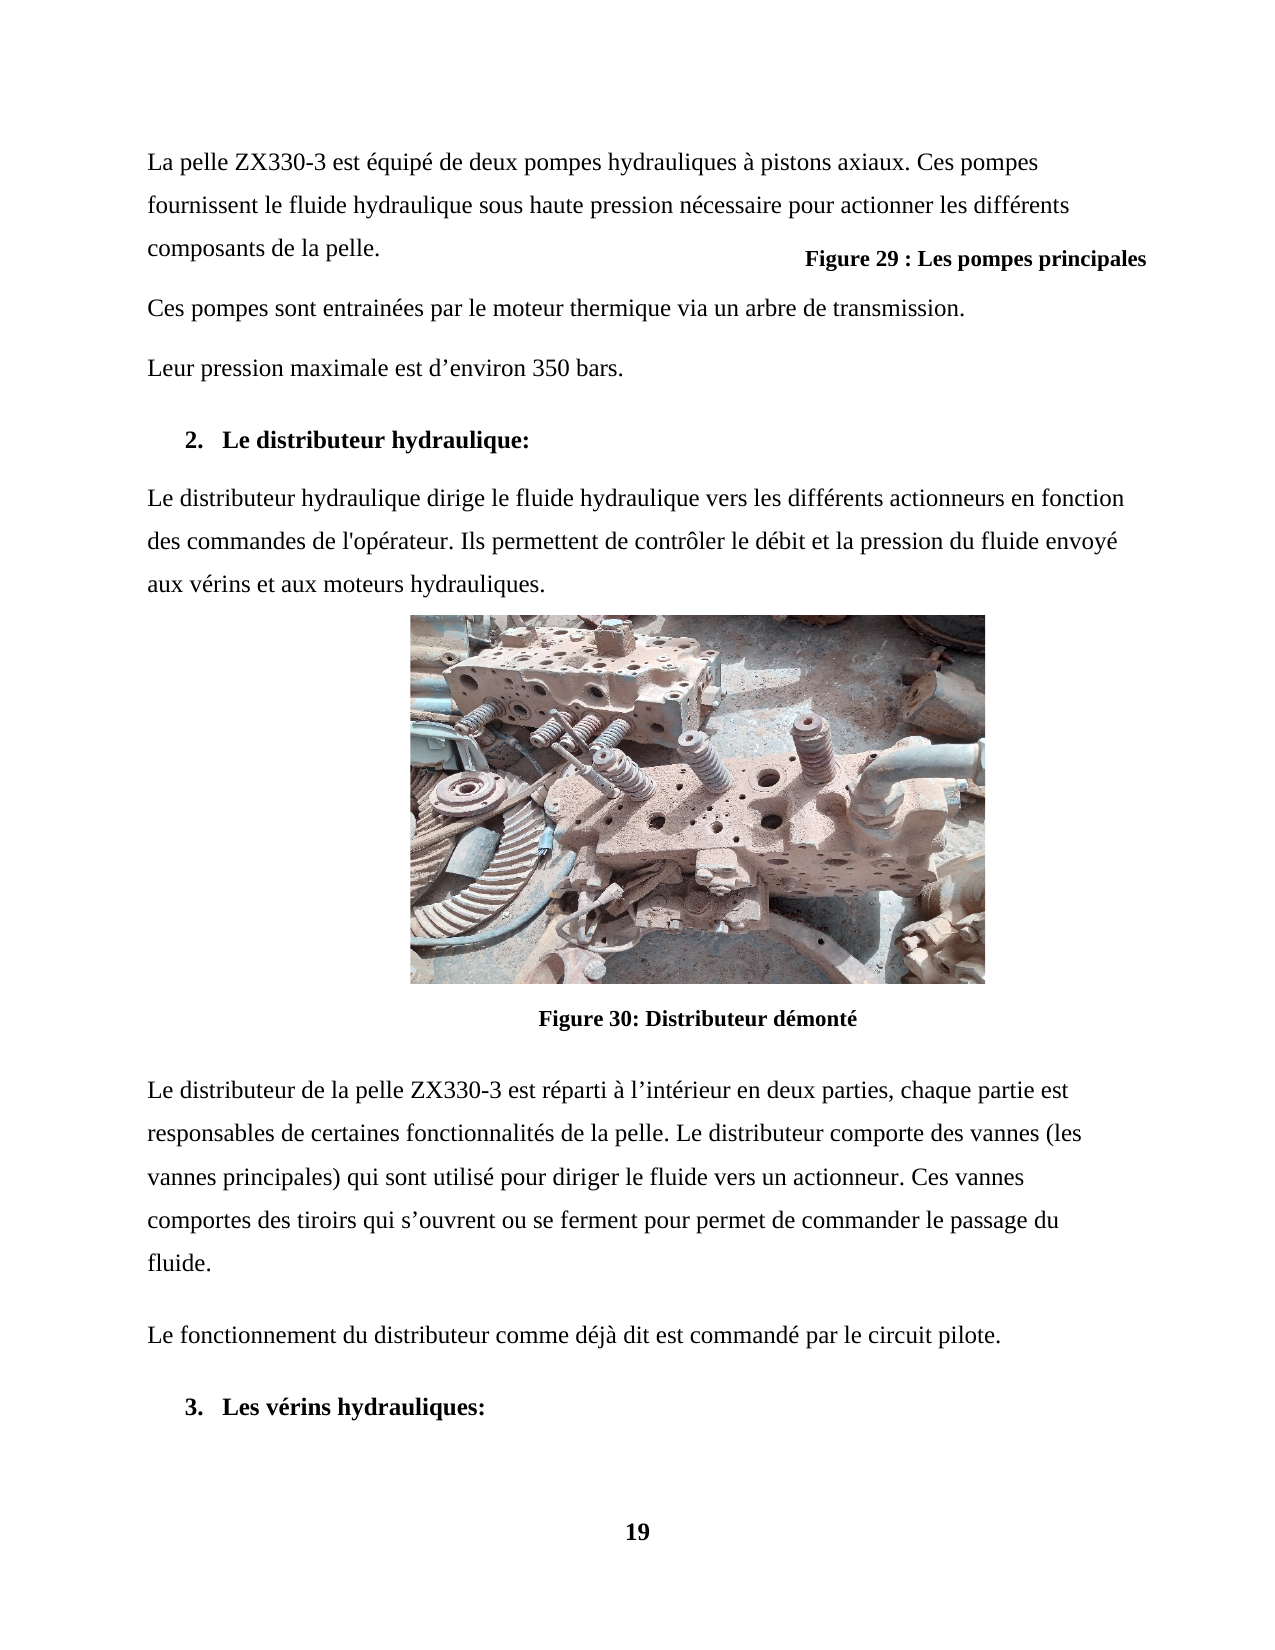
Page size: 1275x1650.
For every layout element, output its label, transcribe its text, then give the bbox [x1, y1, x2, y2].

text Le fonctionnement du distributeur comme déjà dit est commandé par le circuit pilote. [147, 1320, 1128, 1349]
picture [410, 615, 986, 984]
text Le distributeur de la pelle ZX330-3 est réparti à l’intérieur en deux parties, chaque partie est responsables de certaines fonctionnalités de la pelle. Le distributeur comporte des vannes (les vannes principales) qui sont utilisé pour diriger le fluide vers un actionneur. Ces vannes comportes des tiroirs qui s’ouvrent ou se ferment pour permet de commander le passage du fluide. [147, 1075, 1128, 1277]
list Les vérins hydrauliques: [184, 1392, 1128, 1421]
text La pelle ZX330-3 est équipé de deux pompes hydrauliques à pistons axiaux. Ces pompes fournissent le fluide hydraulique sous haute pression nécessaire pour actionner les différents composants de la pelle. [147, 147, 1128, 262]
list Le distributeur hydraulique: [184, 425, 1128, 454]
text Leur pression maximale est d’environ 350 bars. [147, 353, 1128, 382]
text Le distributeur hydraulique dirige le fluide hydraulique vers les différents actionneurs en fonction des commandes de l'opérateur. Ils permettent de contrôler le débit et la pression du fluide envoyé aux vérins et aux moteurs hydrauliques. [147, 483, 1128, 598]
text Ces pompes sont entrainées par le moteur thermique via un arbre de transmission. [147, 293, 1128, 322]
